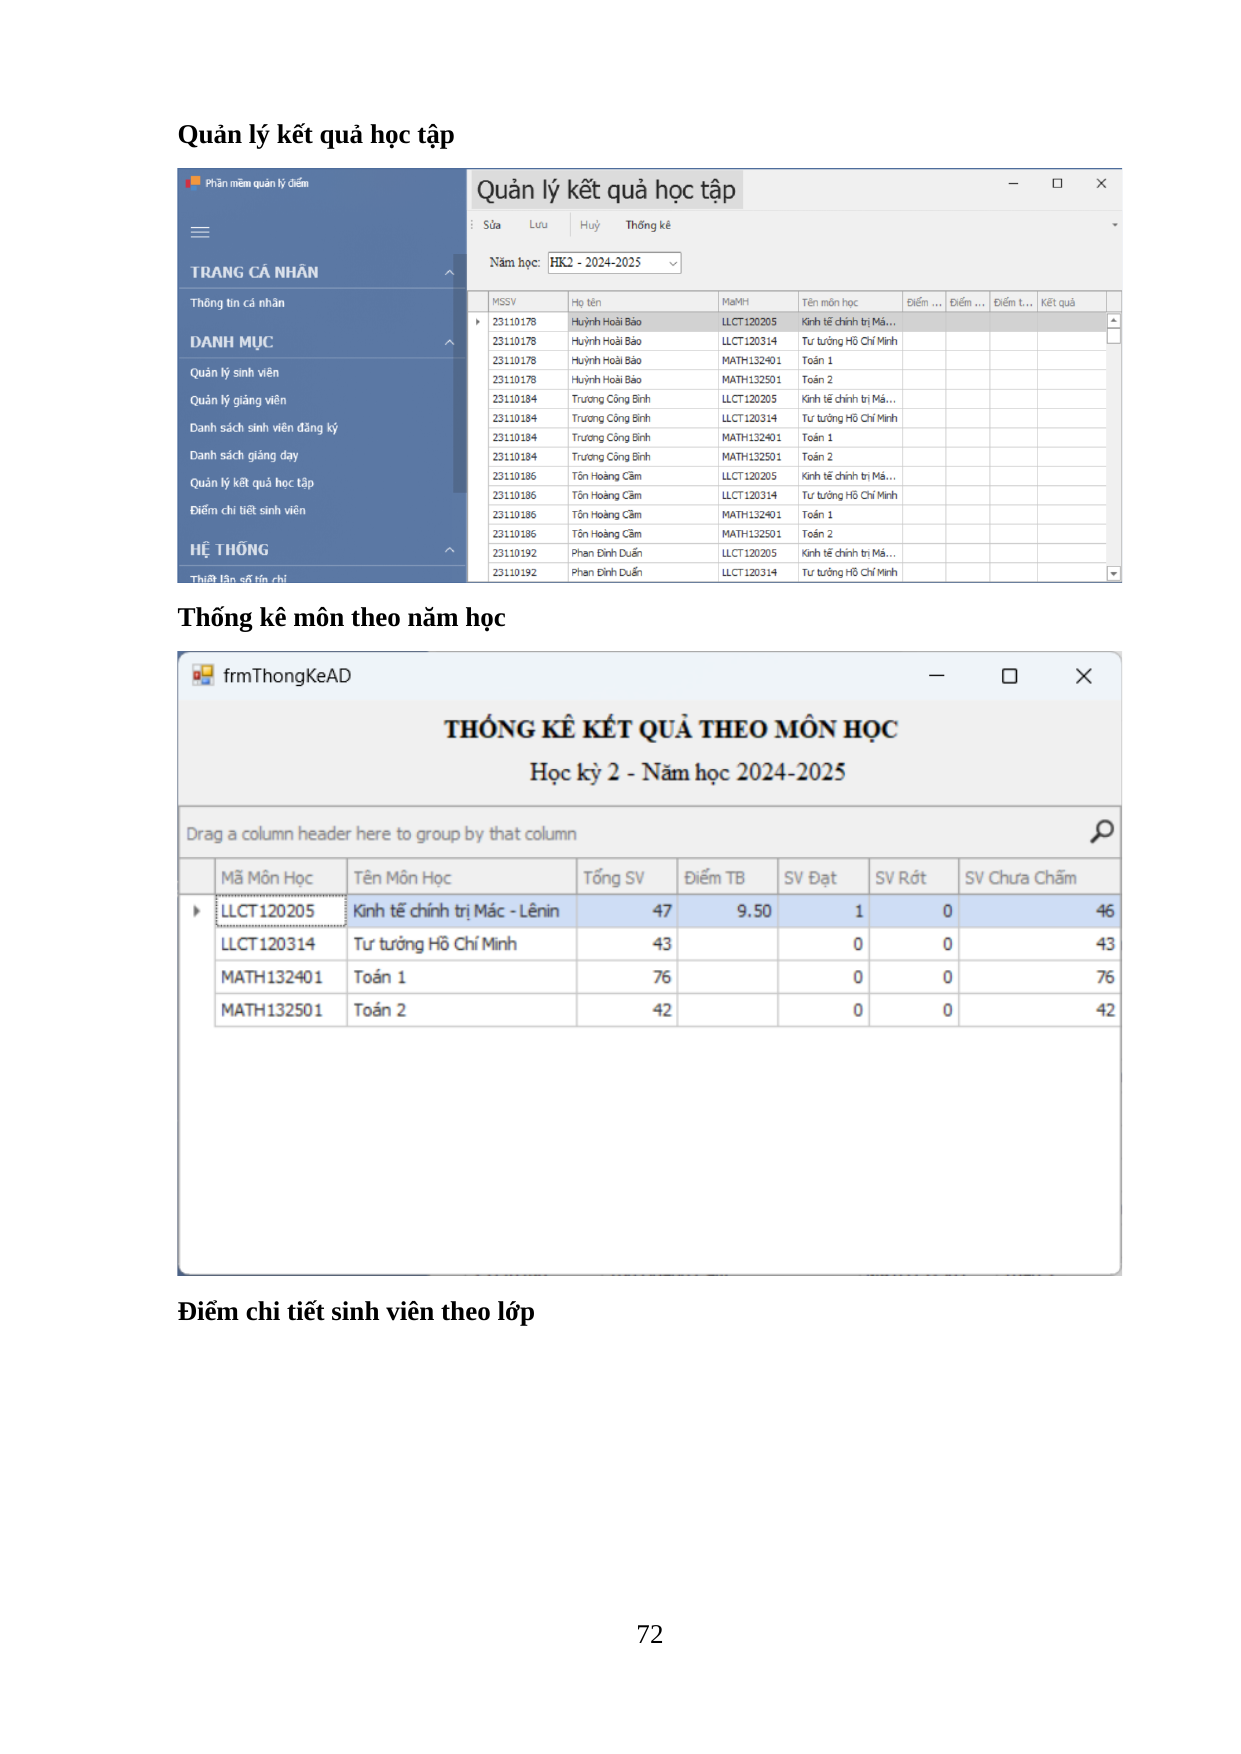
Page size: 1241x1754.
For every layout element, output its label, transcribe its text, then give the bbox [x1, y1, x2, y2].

text Quản lý kết quả học tập [177, 118, 1122, 149]
text Thống kê môn theo năm học [177, 601, 1122, 632]
picture [177, 651, 1123, 1276]
text Điểm chi tiết sinh viên theo lớp [177, 1295, 1122, 1326]
picture [177, 168, 1123, 583]
